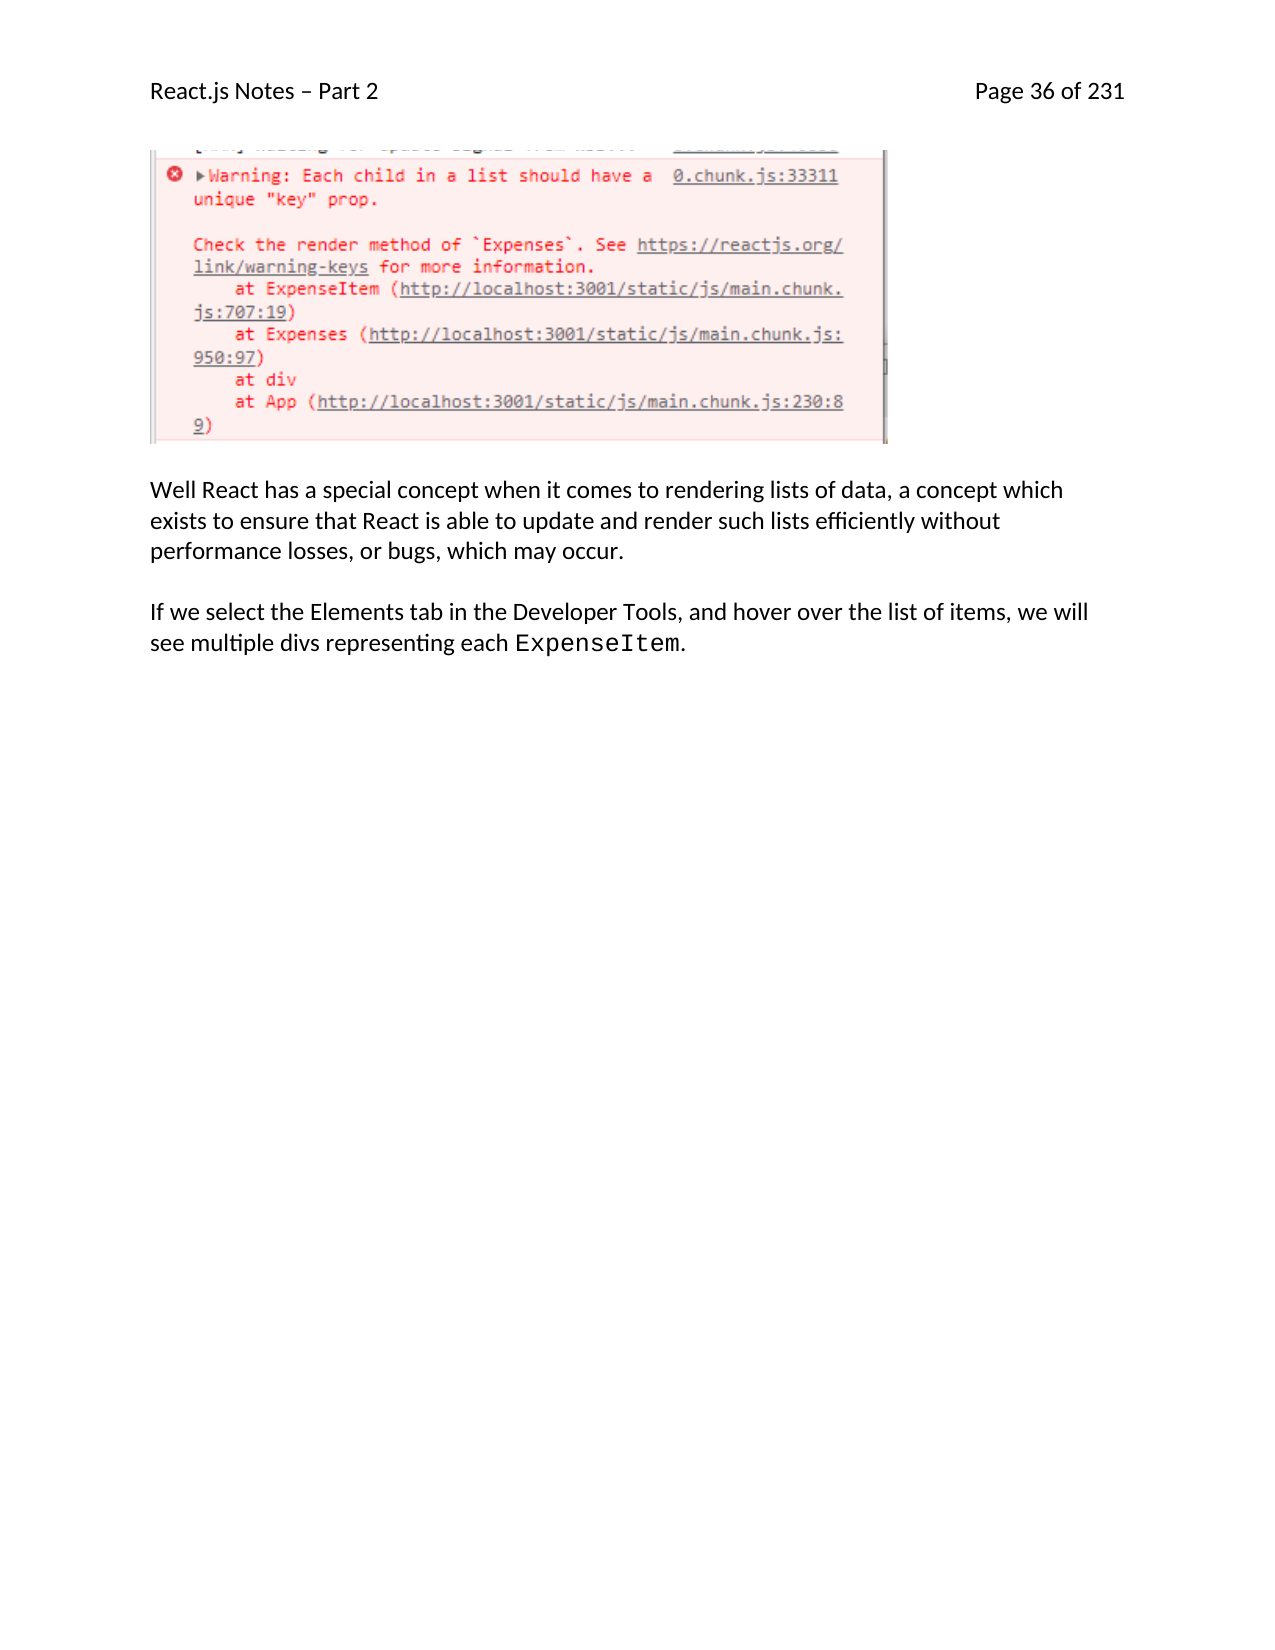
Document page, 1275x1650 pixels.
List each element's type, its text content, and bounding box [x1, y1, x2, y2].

picture [150, 150, 888, 444]
text Well React has a special concept when it comes to rendering lists of data, a concept which exists to ensure that React is able to update and render such lists efficiently without performance losses, or bugs, which may occur. [150, 474, 1125, 566]
text If we select the Elements tab in the Developer Tools, and hover over the list of items, we will see multiple divs representing each ExpenseItem. [150, 596, 1125, 659]
